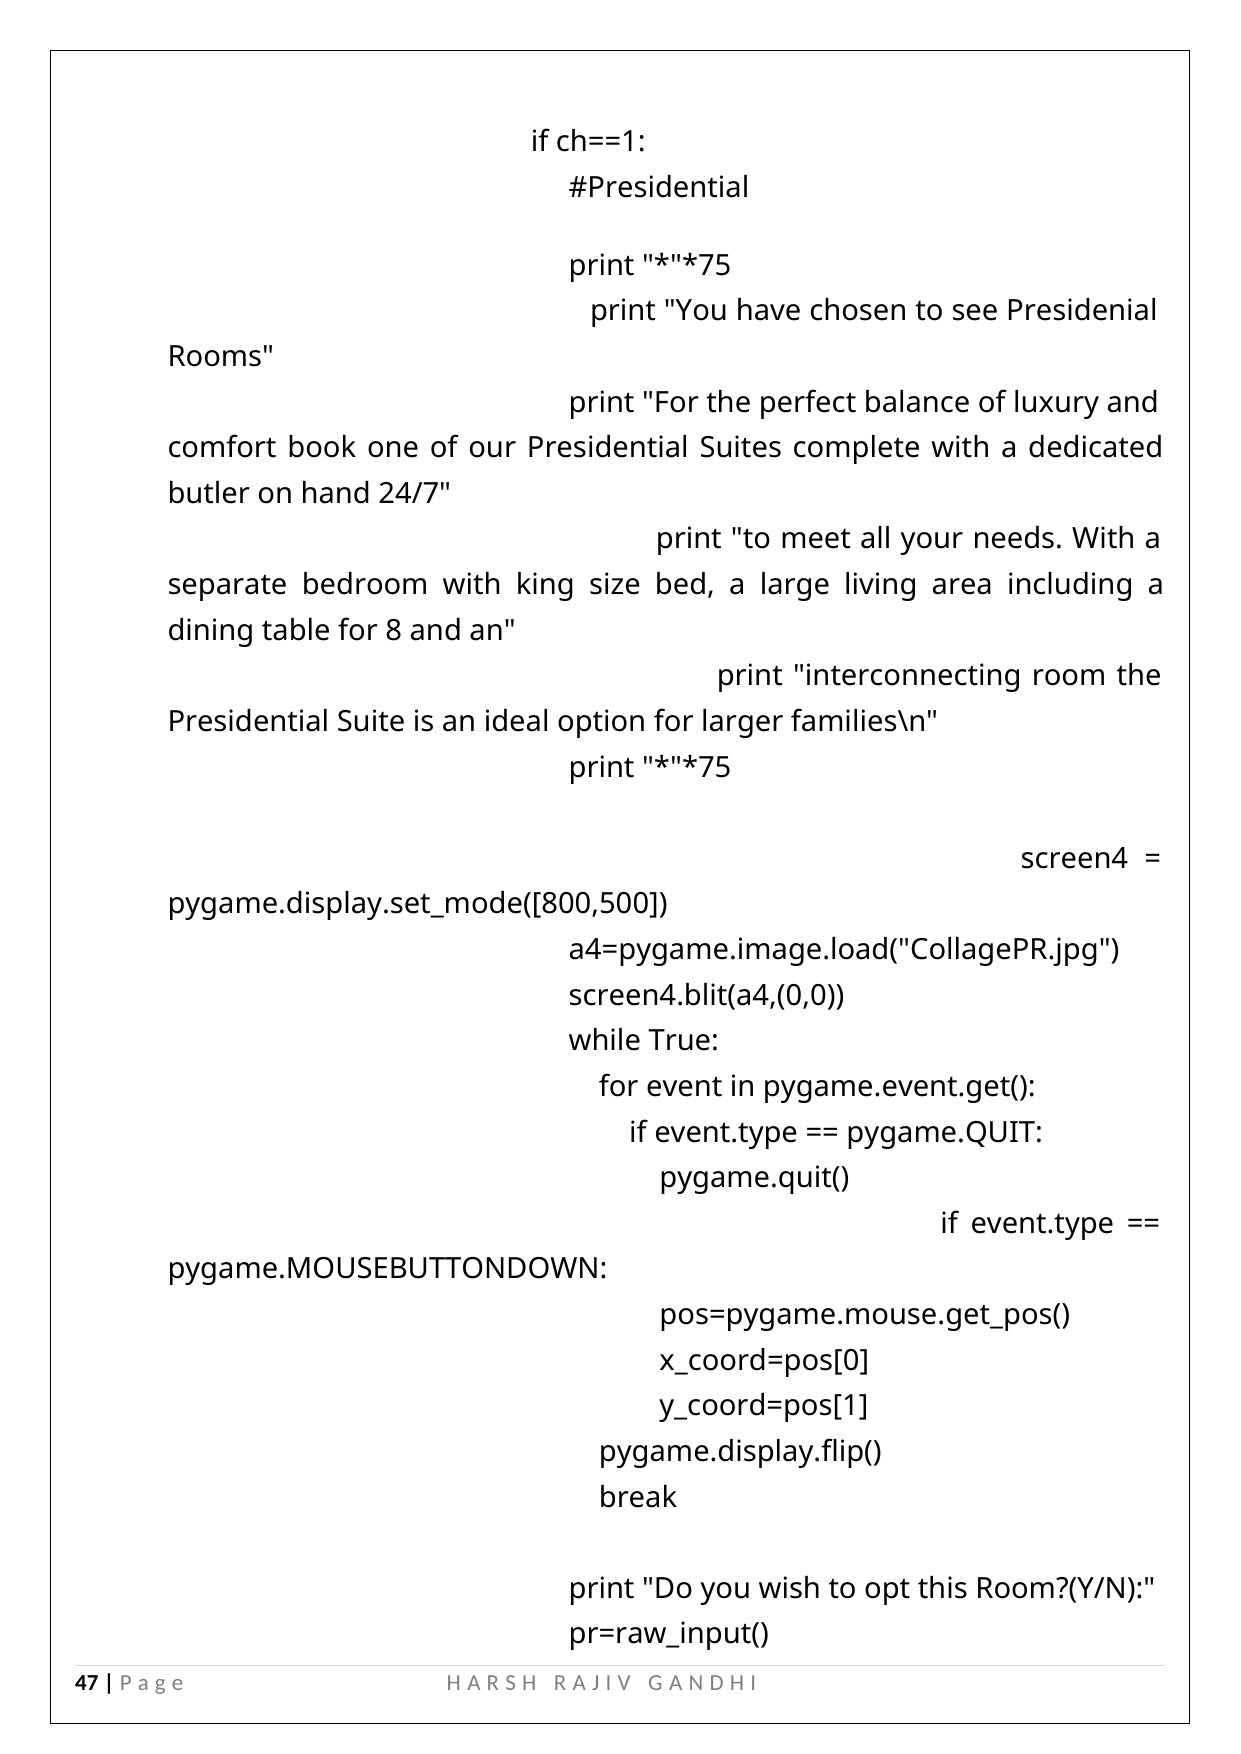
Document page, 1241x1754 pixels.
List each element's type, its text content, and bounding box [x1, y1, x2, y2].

list #Presidential [167, 166, 1165, 206]
list if event.type == pygame.MOUSEBUTTONDOWN: [167, 1202, 1165, 1287]
list print "For the perfect balance of luxury and comfort book one of our Presidential Suites complete with a dedicated butler on hand 24/7" [167, 381, 1165, 512]
list print "*"*75 [167, 746, 1165, 786]
list break [167, 1476, 1165, 1516]
list print "You have chosen to see Presidenial Rooms" [167, 290, 1165, 375]
list pr=raw_input() [167, 1613, 1165, 1652]
list for event in pygame.event.get(): [167, 1065, 1165, 1105]
list pygame.display.flip() [167, 1430, 1165, 1470]
list if event.type == pygame.QUIT: [167, 1111, 1165, 1151]
list pos=pygame.mouse.get_pos() [167, 1293, 1165, 1333]
list a4=pygame.image.load("CollagePR.jpg") [167, 928, 1165, 968]
list y_coord=pos[1] [167, 1385, 1165, 1424]
list print "to meet all your needs. With a separate bedroom with king size bed, a large living area including a dining table for 8 and an" [167, 518, 1165, 649]
list screen4 = pygame.display.set_mode([800,500]) [167, 837, 1165, 922]
list while True: [167, 1020, 1165, 1059]
list screen4.blit(a4,(0,0)) [167, 974, 1165, 1014]
list print "*"*75 [167, 244, 1165, 284]
list if ch==1: [167, 121, 1165, 160]
list x_coord=pos[0] [167, 1339, 1165, 1379]
list pygame.quit() [167, 1157, 1165, 1196]
list print "interconnecting room the Presidential Suite is an ideal option for larger families\n" [167, 655, 1165, 740]
list print "Do you wish to opt this Room?(Y/N):" [167, 1567, 1165, 1607]
